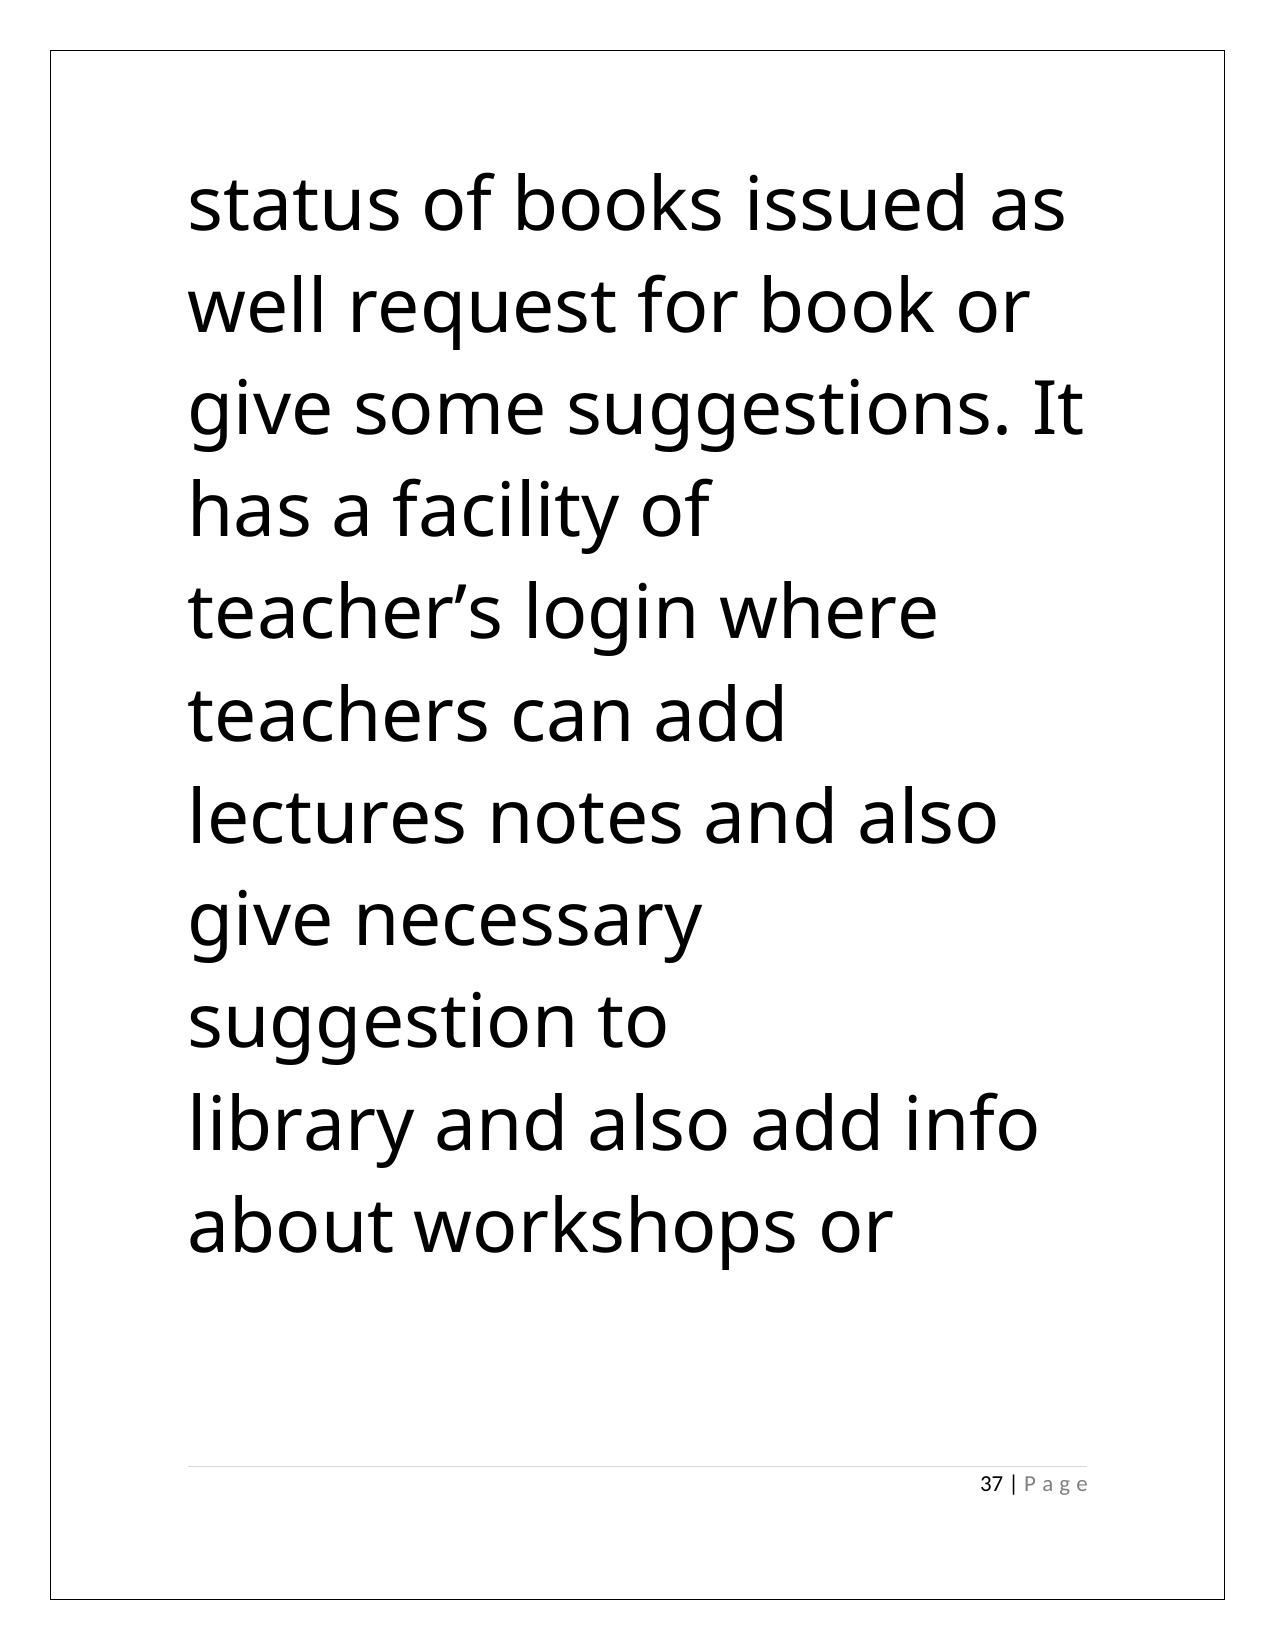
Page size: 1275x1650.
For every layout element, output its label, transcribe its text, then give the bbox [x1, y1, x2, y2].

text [187, 1070, 1087, 1274]
text status of books issued as well request for book or give some suggestions. It has a facility of [187, 150, 1087, 559]
text teacher’s login where teachers can add lectures notes and also give necessary suggestion to [187, 559, 1087, 1070]
